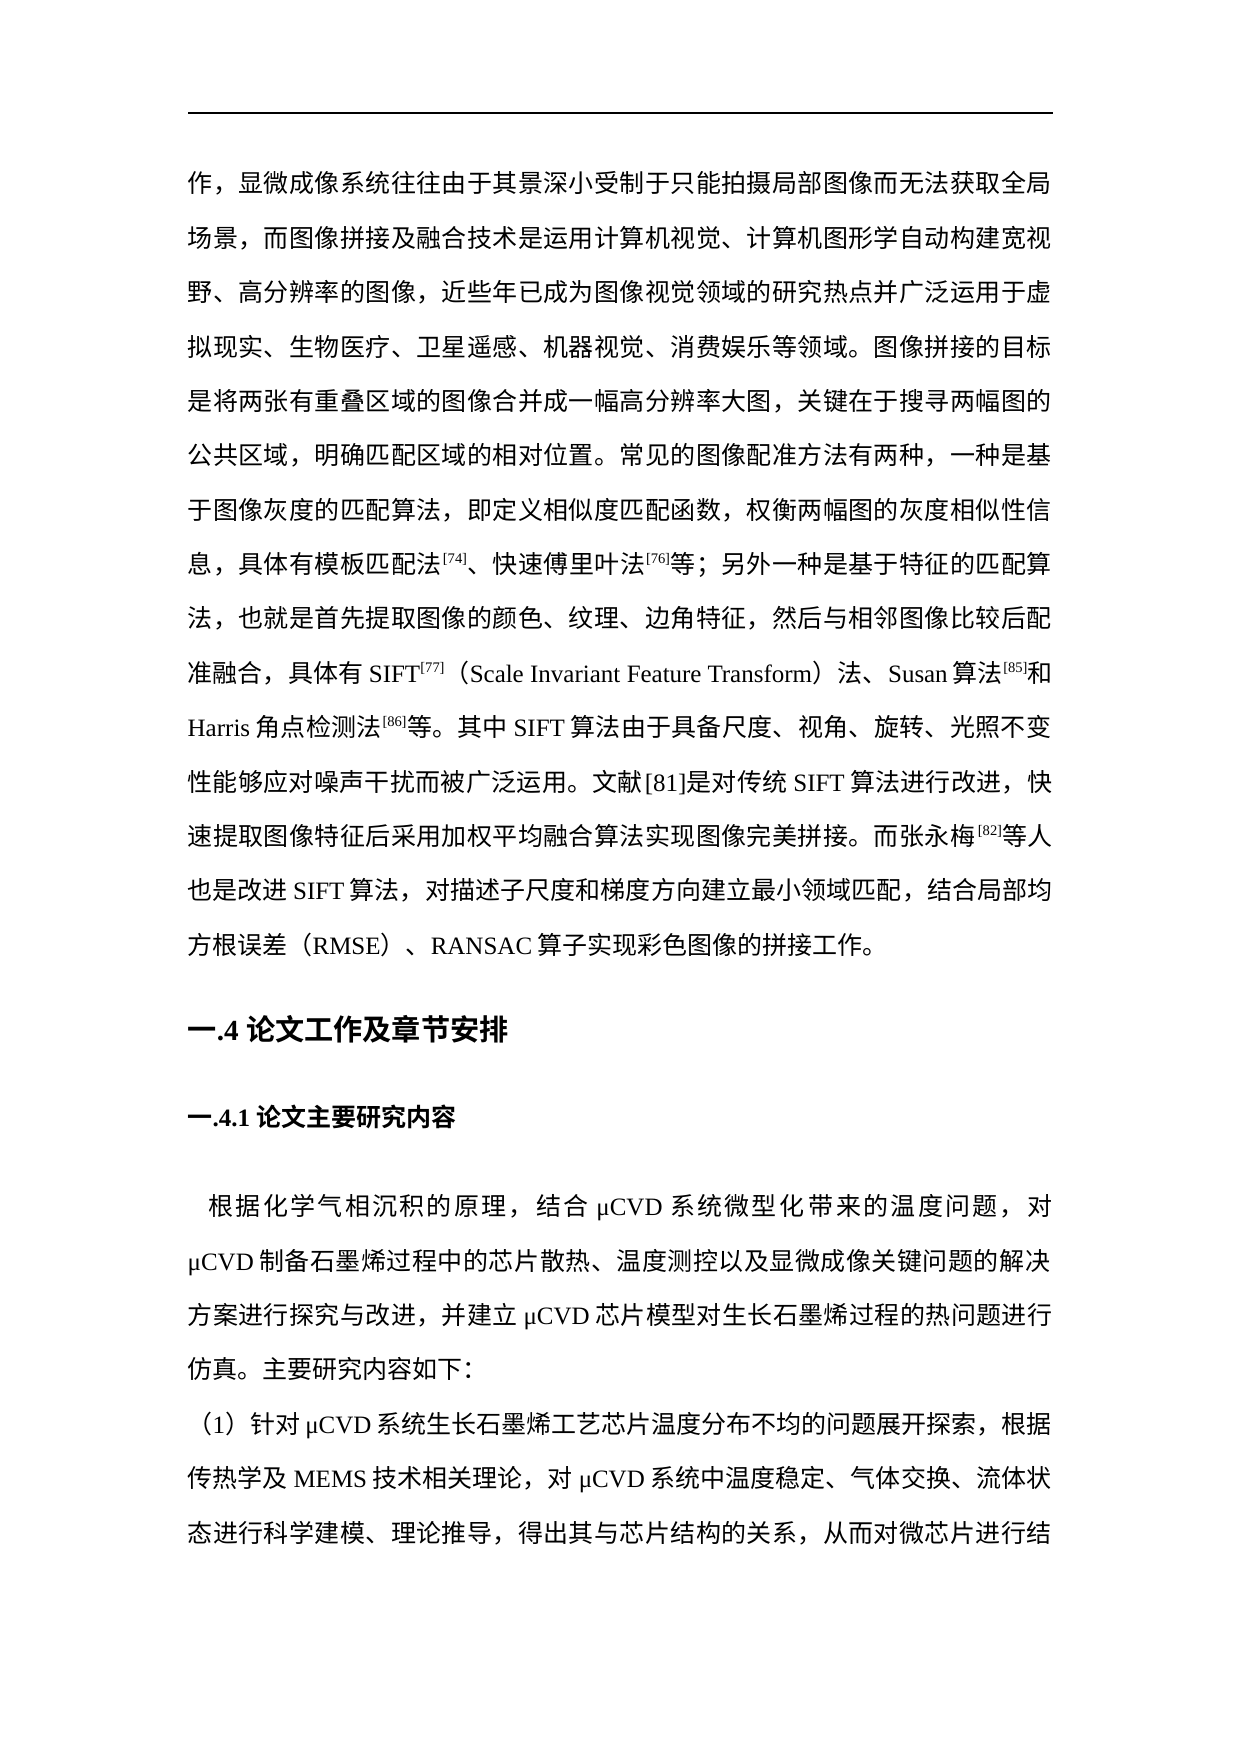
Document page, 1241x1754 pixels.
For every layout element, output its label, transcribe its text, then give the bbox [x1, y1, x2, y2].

subtitle 论文工作及章节安排 [187, 1007, 1053, 1049]
text 根据化学气相沉积的原理，结合μCVD系统微型化带来的温度问题，对μCVD制备石墨烯过程中的芯片散热、温度测控以及显微成像关键问题的解决方案进行探究与改进，并建立μCVD芯片模型对生长石墨烯过程的热问题进行仿真。主要研究内容如下： [187, 1187, 1053, 1386]
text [187, 164, 1053, 961]
subtitle 论文主要研究内容 [187, 1097, 1053, 1133]
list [187, 1404, 1053, 1549]
